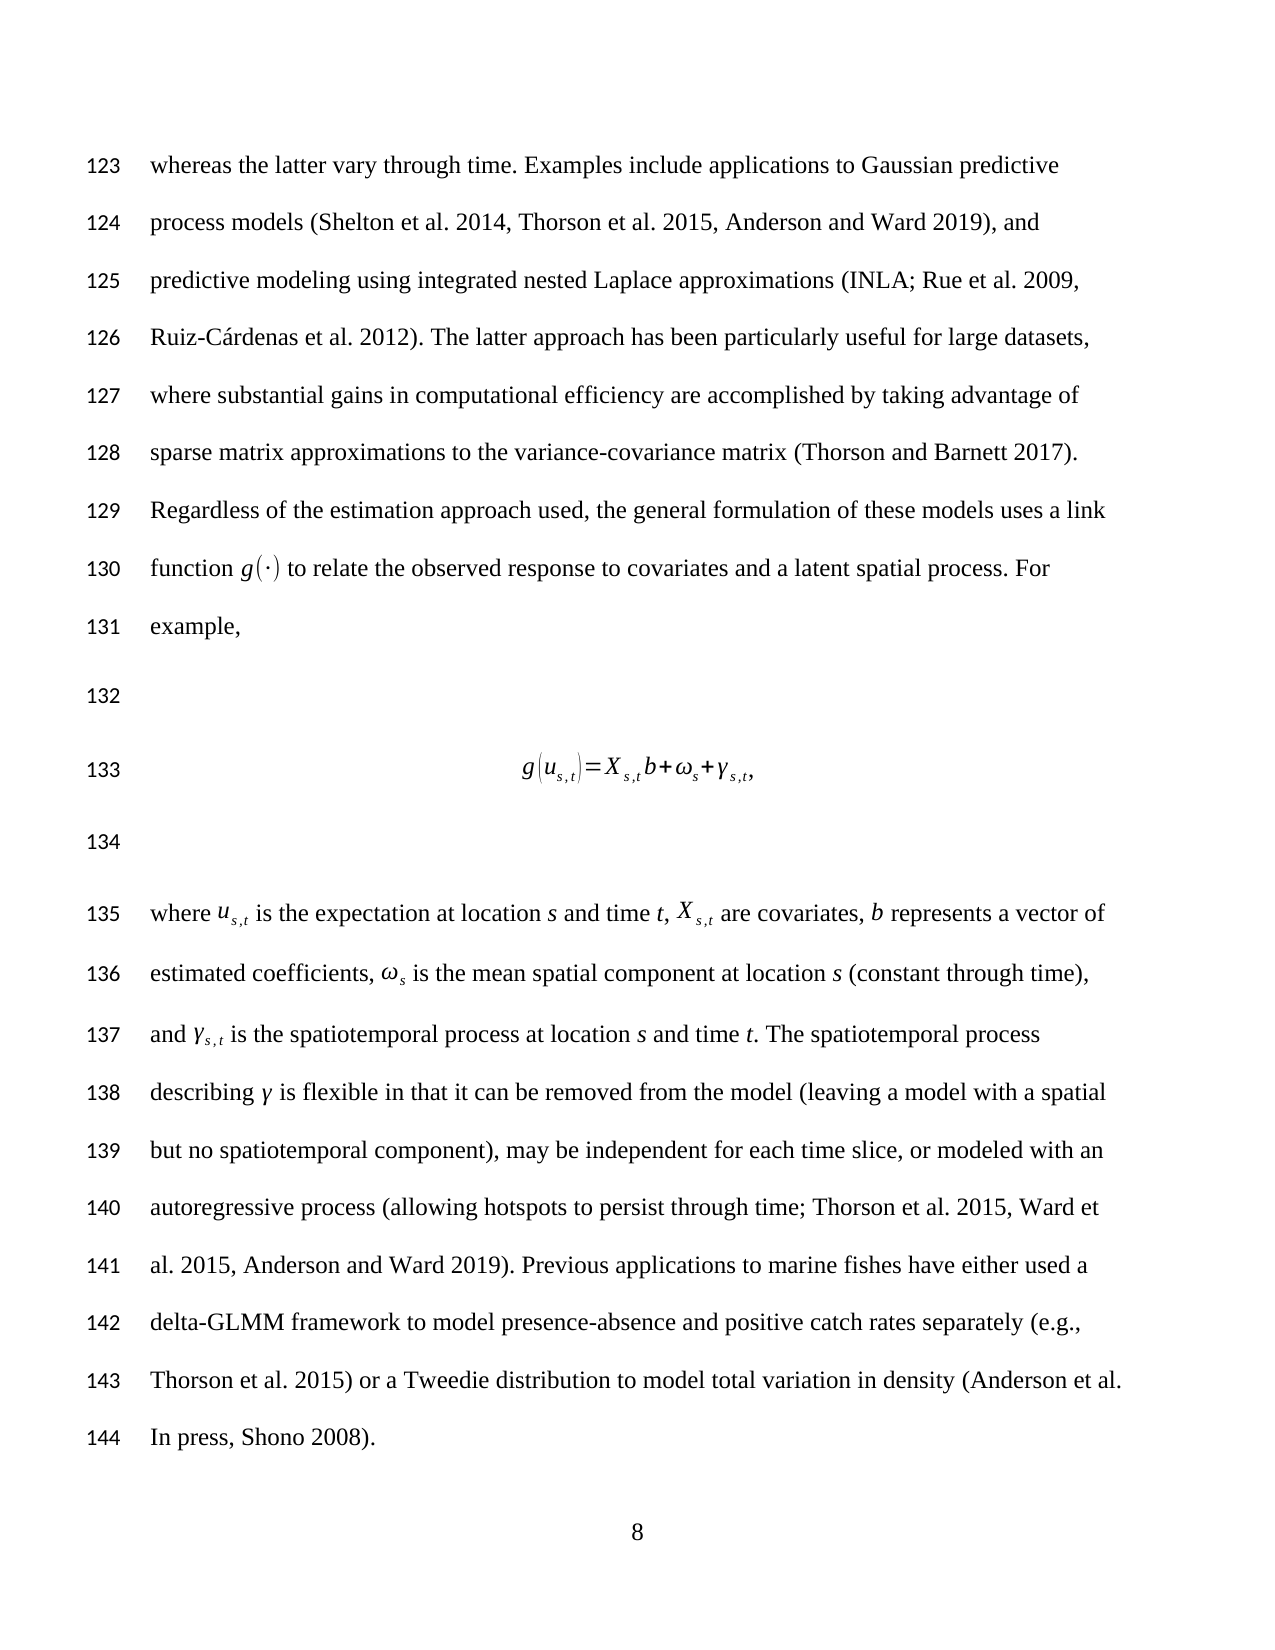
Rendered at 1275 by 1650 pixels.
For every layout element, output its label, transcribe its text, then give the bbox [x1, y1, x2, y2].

text , [150, 751, 1125, 786]
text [150, 150, 1125, 640]
text where is the expectation at location s and time t, are covariates, represents a vector of estimated coefficients, is the mean spatial component at location s (constant through time), and is the spatiotemporal process at location s and time t. The spatiotemporal process describing is flexible in that it can be removed from the model (leaving a model with a spatial but no spatiotemporal component), may be independent for each time slice, or modeled with an autoregressive process (allowing hotspots to persist through time; Thorson et al. 2015, Ward et al. 2015, Anderson and Ward 2019). Previous applications to marine fishes have either used a delta-GLMM framework to model presence-absence and positive catch rates separately (e.g., Thorson et al. 2015) or a Tweedie distribution to model total variation in density (Anderson et al. In press, Shono 2008). [150, 897, 1125, 1451]
